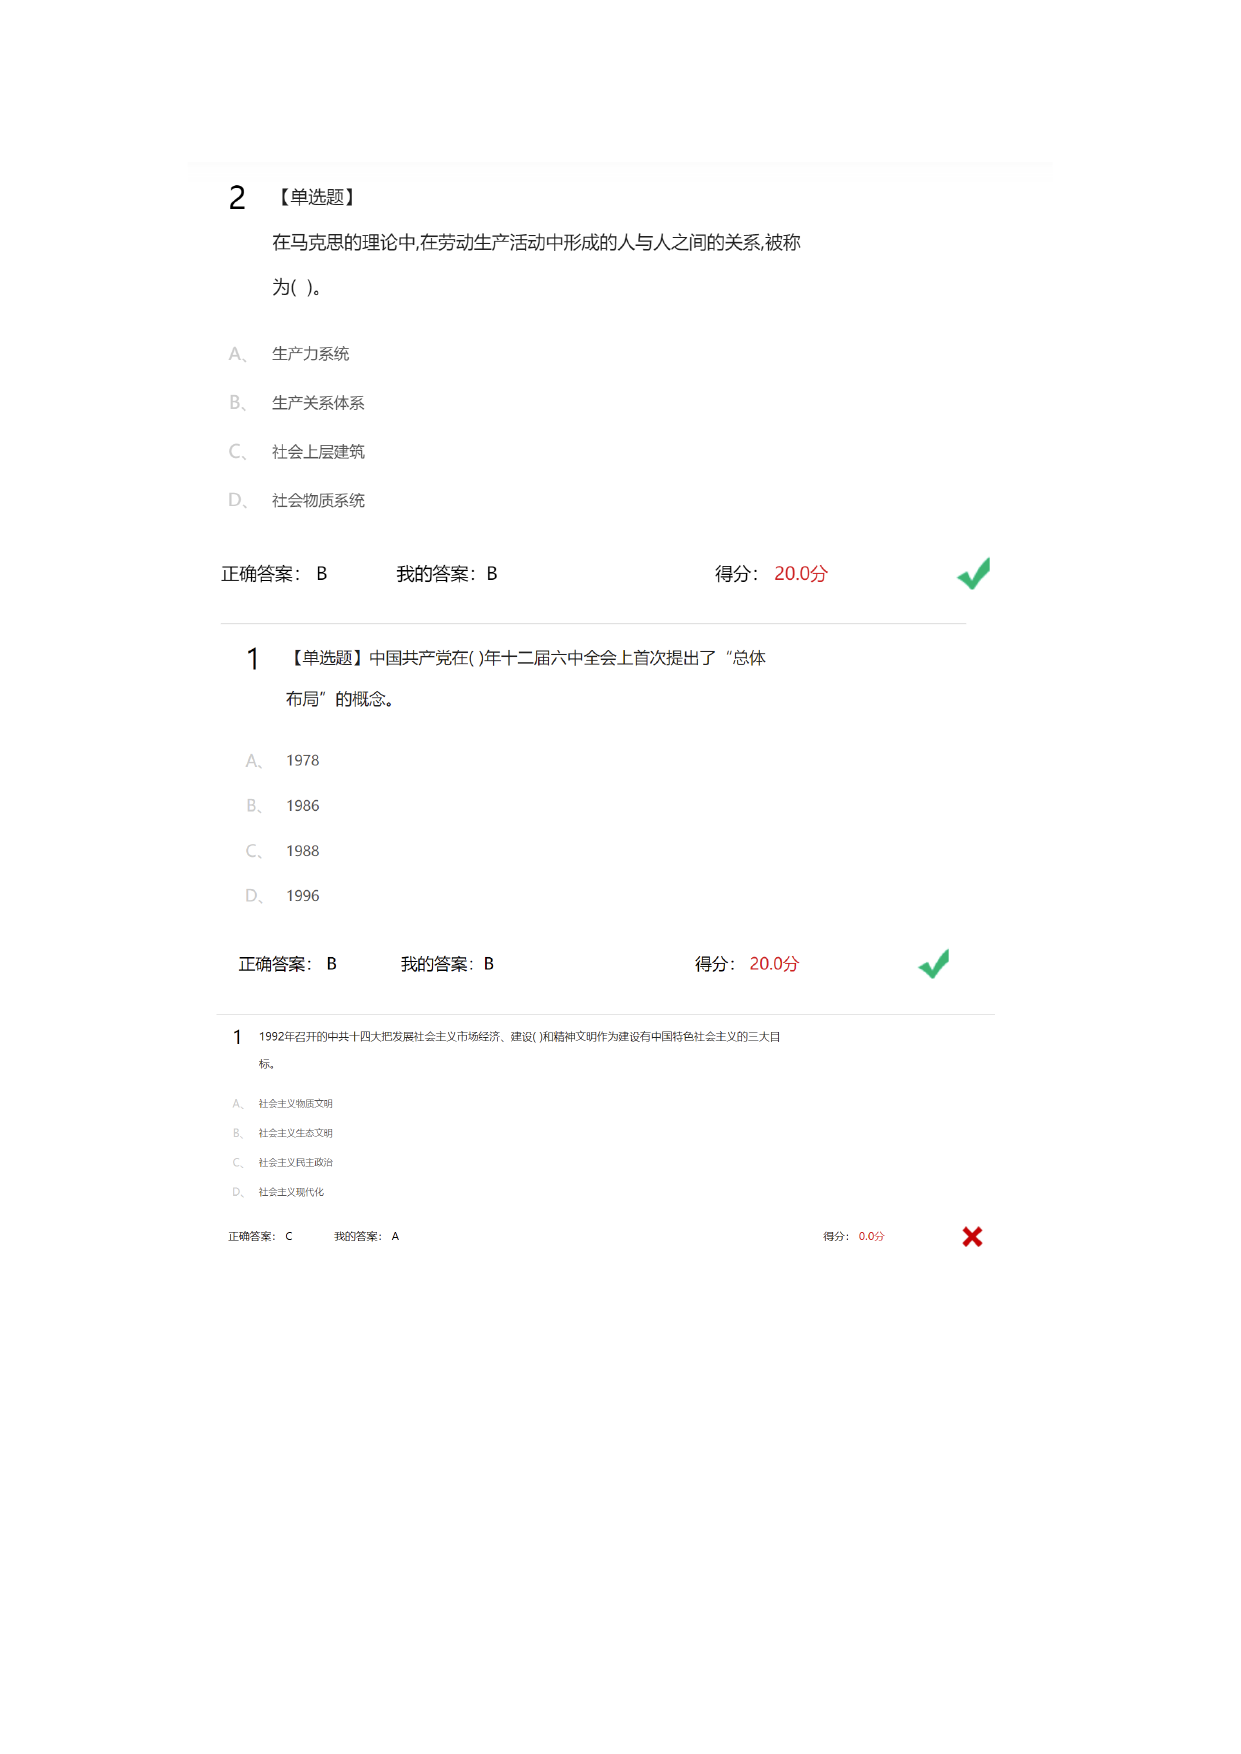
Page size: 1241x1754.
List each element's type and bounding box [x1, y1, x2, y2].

picture [187, 617, 1053, 1001]
picture [187, 162, 1053, 599]
picture [187, 1007, 1053, 1259]
